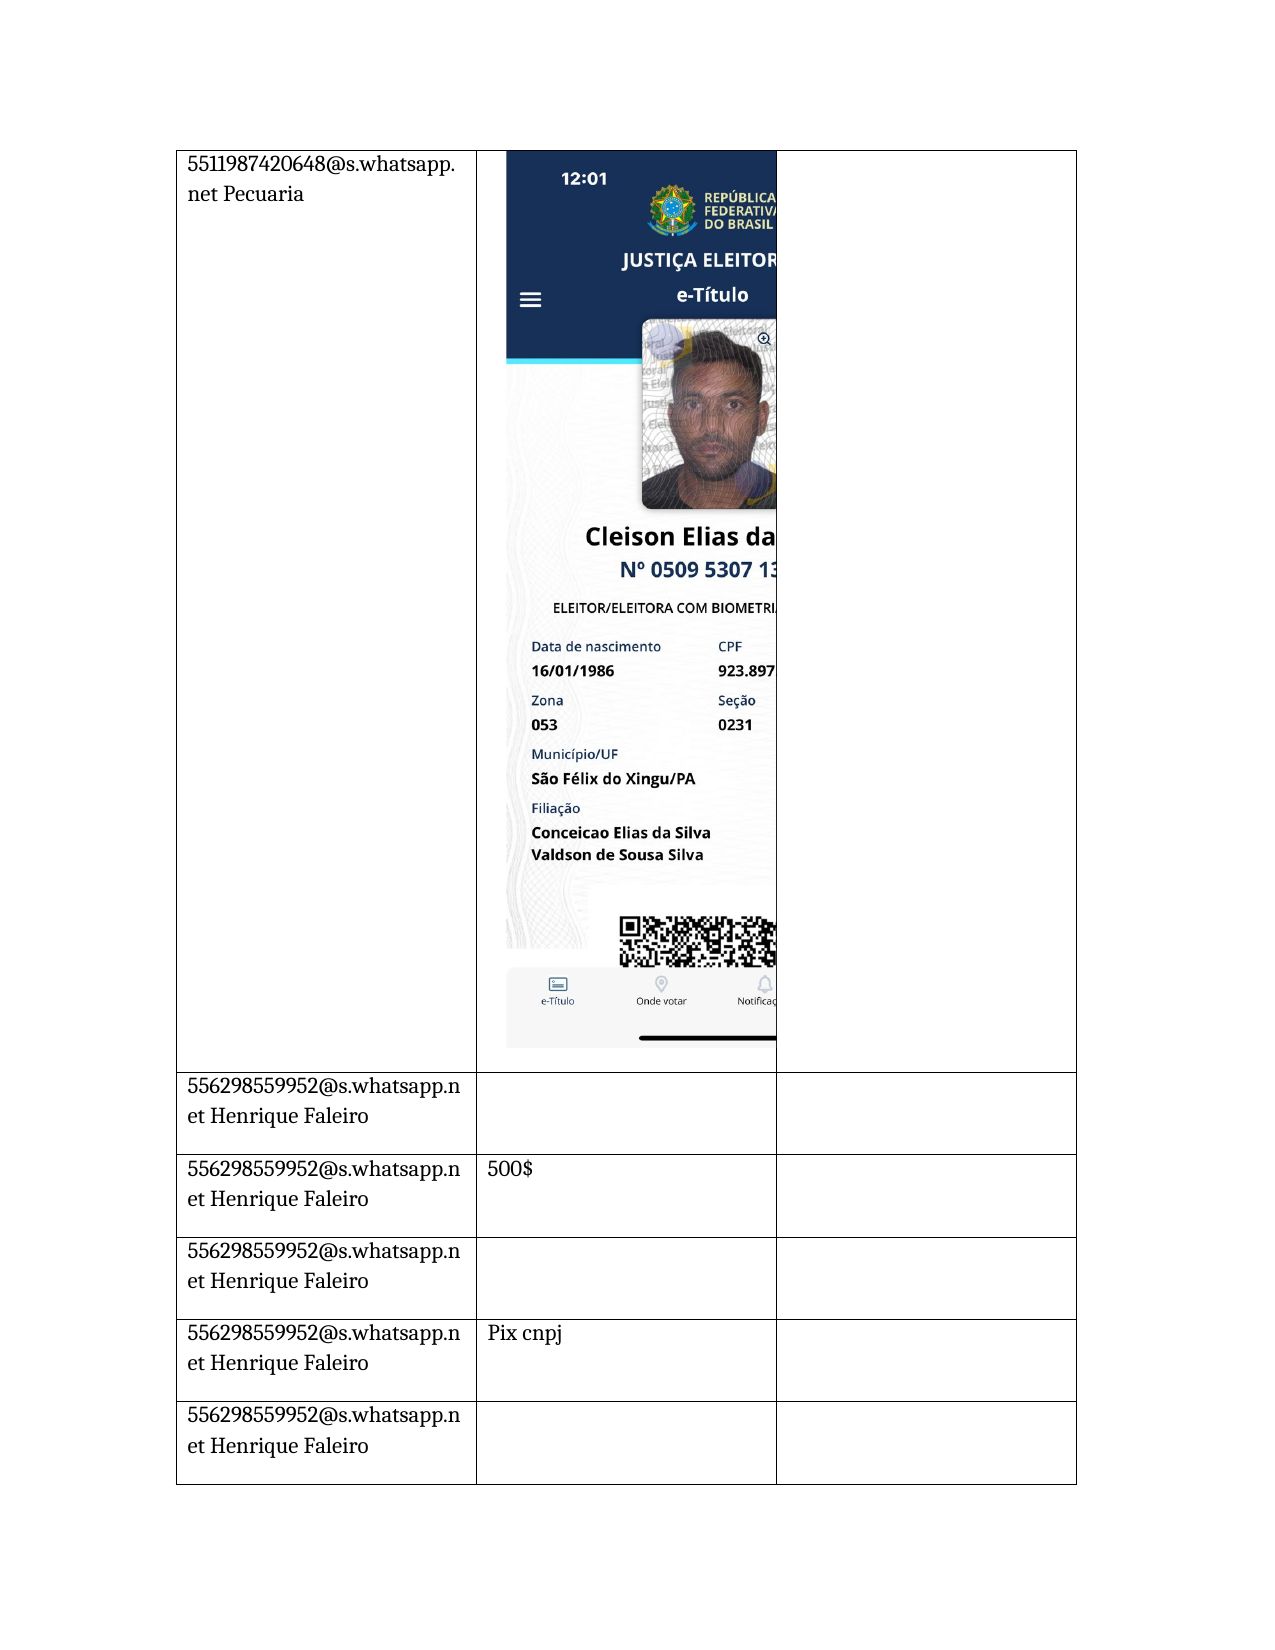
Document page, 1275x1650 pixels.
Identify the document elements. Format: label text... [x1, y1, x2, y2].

table_cell 556298559952@s.whatsapp.net Henrique Faleiro [177, 1073, 476, 1154]
table_cell [777, 1073, 1076, 1154]
table_cell Pix cnpj [477, 1320, 776, 1401]
table_cell [777, 1155, 1076, 1237]
table_cell [777, 1402, 1076, 1483]
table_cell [177, 1155, 476, 1237]
table_cell [477, 1238, 776, 1319]
table_cell [477, 151, 776, 1072]
table_cell [777, 1320, 1076, 1401]
table_cell [777, 1238, 1076, 1319]
table_cell [477, 1073, 776, 1154]
table_cell [777, 151, 1076, 1072]
picture [506, 151, 777, 1048]
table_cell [177, 1320, 476, 1401]
table_cell [477, 1402, 776, 1483]
table_cell 5511987420648@s.whatsapp.net Pecuaria [177, 151, 476, 1072]
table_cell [177, 1402, 476, 1483]
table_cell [177, 1238, 476, 1319]
table_cell 500$ [477, 1155, 776, 1237]
